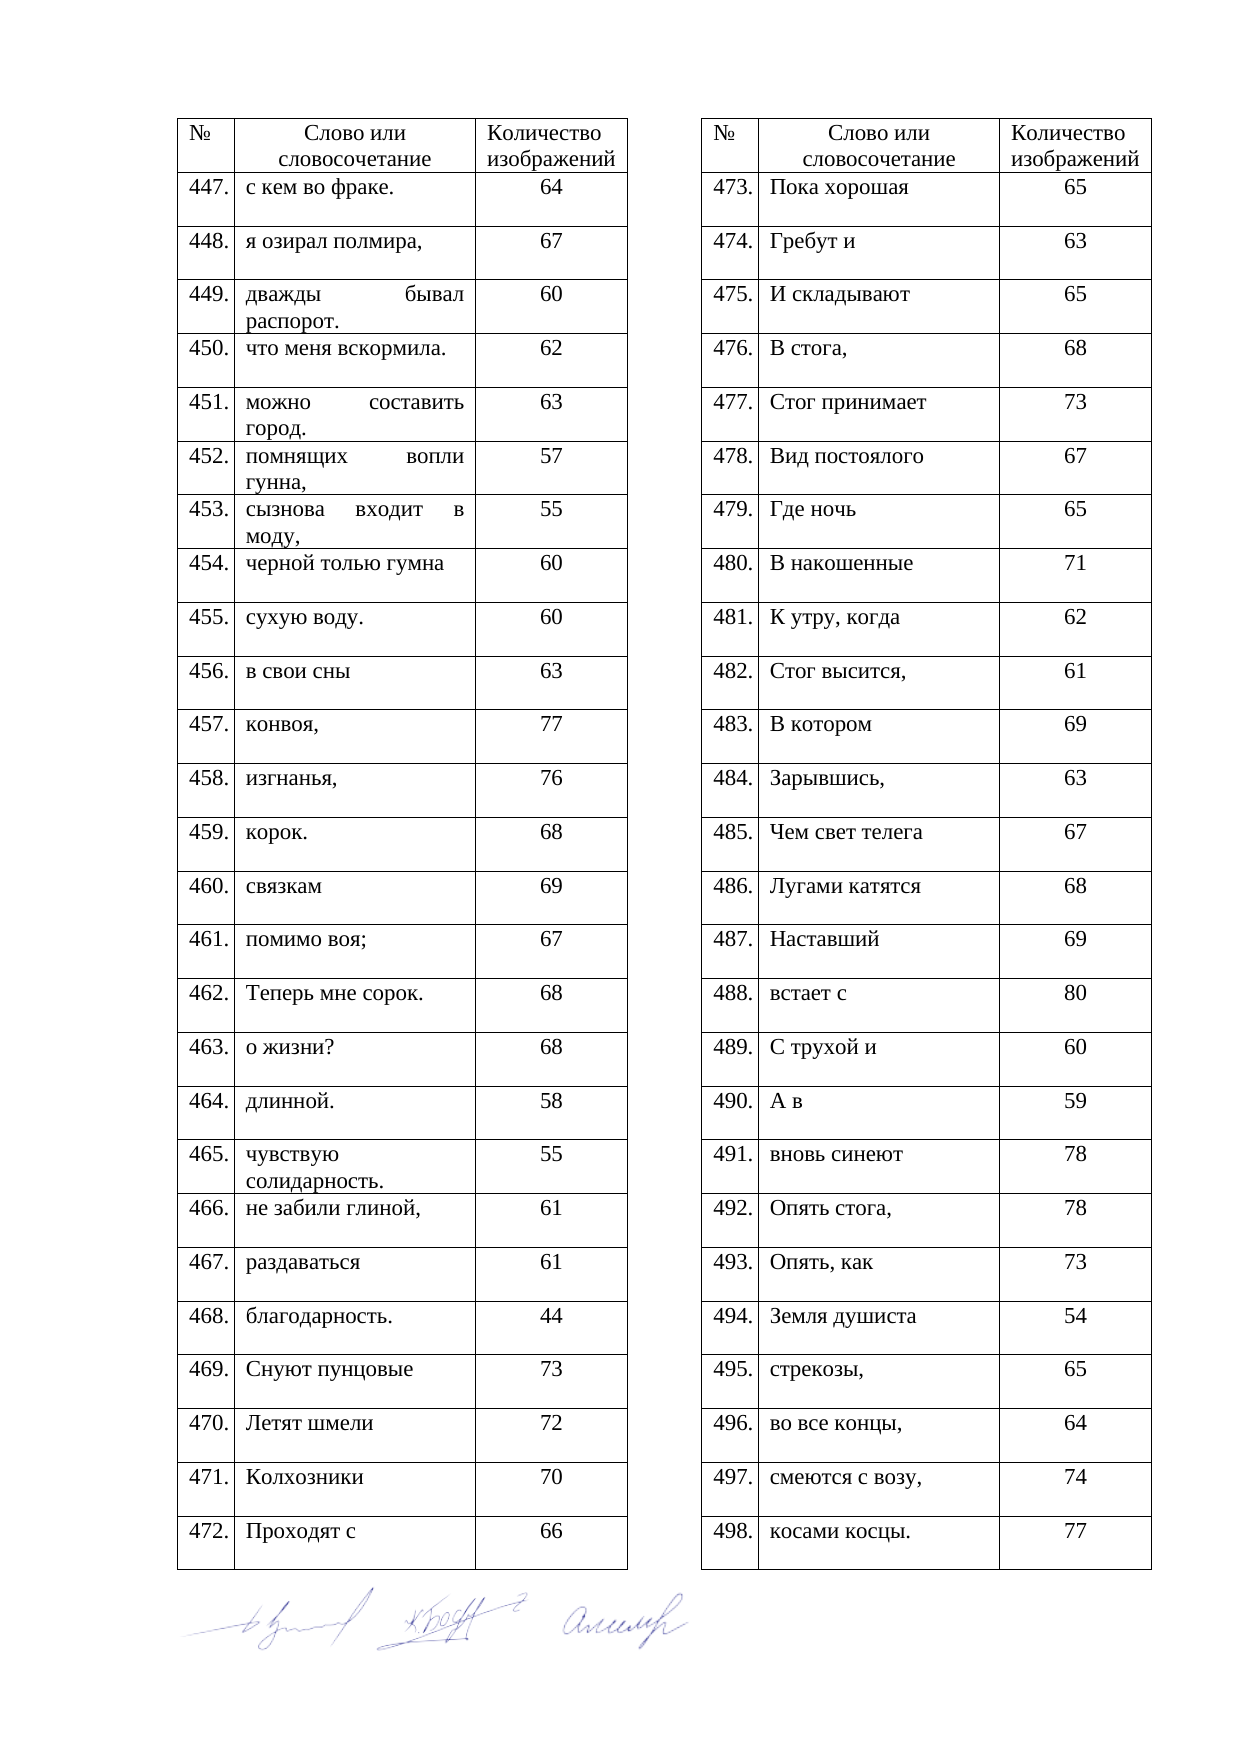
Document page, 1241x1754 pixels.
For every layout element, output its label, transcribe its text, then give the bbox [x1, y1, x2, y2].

table_cell 67 [1000, 818, 1151, 871]
table_cell 60 [476, 603, 627, 656]
table_cell я озирал полмира, [235, 227, 475, 279]
table_cell Стог высится, [759, 657, 999, 709]
table_cell Опять стога, [759, 1194, 999, 1247]
table_cell 63 [476, 657, 627, 709]
table_cell 69 [1000, 710, 1151, 763]
table_cell изгнанья, [235, 764, 475, 817]
table_cell благодарность. [235, 1302, 475, 1354]
table_cell [178, 603, 234, 656]
table_cell [178, 979, 234, 1032]
table_cell длинной. [235, 1087, 475, 1139]
table_cell 78 [1000, 1140, 1151, 1193]
table_cell смеются с возу, [759, 1463, 999, 1516]
table_cell [178, 764, 234, 817]
table_cell Стог принимает [759, 388, 999, 441]
table_cell раздаваться [235, 1248, 475, 1301]
table_cell [178, 227, 234, 279]
table_cell Лугами катятся [759, 872, 999, 924]
table_cell Опять, как [759, 1248, 999, 1301]
table_cell [702, 1409, 758, 1462]
table_cell Колхозники [235, 1463, 475, 1516]
table_cell И складывают [759, 280, 999, 333]
table_cell вновь синеют [759, 1140, 999, 1193]
table_header Количество изображений [1000, 119, 1151, 172]
table_cell с кем во фраке. [235, 173, 475, 226]
table_cell [178, 388, 234, 441]
table_cell 73 [476, 1355, 627, 1408]
table_cell 66 [476, 1517, 627, 1569]
table_cell [702, 1087, 758, 1139]
table_cell 80 [1000, 979, 1151, 1032]
table_cell не забили глиной, [235, 1194, 475, 1247]
table_cell 69 [476, 872, 627, 924]
table_cell 60 [476, 549, 627, 602]
table_cell корок. [235, 818, 475, 871]
table_cell К утру, когда [759, 603, 999, 656]
table_cell связкам [235, 872, 475, 924]
table_cell можно составить город. [235, 388, 475, 441]
table_cell сызнова входит в моду, [235, 495, 475, 548]
table_cell 68 [476, 818, 627, 871]
table_cell Зарывшись, [759, 764, 999, 817]
table_cell [702, 603, 758, 656]
table_cell 60 [476, 280, 627, 333]
table_cell [178, 1087, 234, 1139]
table_cell 69 [1000, 925, 1151, 978]
table_cell 58 [476, 1087, 627, 1139]
table_cell 54 [1000, 1302, 1151, 1354]
table_cell 67 [476, 925, 627, 978]
table_header Слово или словосочетание [759, 119, 999, 172]
table_cell 65 [1000, 280, 1151, 333]
table_cell [702, 764, 758, 817]
table_cell Чем свет телега [759, 818, 999, 871]
table_cell Теперь мне сорок. [235, 979, 475, 1032]
table_cell В стога, [759, 334, 999, 387]
table_cell Где ночь [759, 495, 999, 548]
table_cell [178, 1355, 234, 1408]
table_cell 67 [1000, 442, 1151, 494]
table_cell [702, 1140, 758, 1193]
table_cell сухую воду. [235, 603, 475, 656]
table_cell [178, 334, 234, 387]
table_cell Пока хорошая [759, 173, 999, 226]
table_cell 61 [476, 1194, 627, 1247]
table_cell Наставший [759, 925, 999, 978]
table_cell 63 [1000, 764, 1151, 817]
table_cell 73 [1000, 388, 1151, 441]
table_cell [702, 1355, 758, 1408]
table_cell [178, 818, 234, 871]
table_cell Земля душиста [759, 1302, 999, 1354]
table_cell во все концы, [759, 1409, 999, 1462]
table_cell черной толью гумна [235, 549, 475, 602]
table_cell 68 [1000, 334, 1151, 387]
table_cell 55 [476, 1140, 627, 1193]
table_cell [702, 227, 758, 279]
table_cell [178, 1194, 234, 1247]
table_cell чувствую солидарность. [235, 1140, 475, 1193]
table_cell [702, 710, 758, 763]
table_cell [178, 925, 234, 978]
table_cell [702, 1033, 758, 1086]
table_cell 57 [476, 442, 627, 494]
table_cell 62 [476, 334, 627, 387]
table_cell [178, 1517, 234, 1569]
table_cell 73 [1000, 1248, 1151, 1301]
table_cell 64 [476, 173, 627, 226]
table_cell [702, 495, 758, 548]
table_cell 61 [1000, 657, 1151, 709]
table_cell 44 [476, 1302, 627, 1354]
table_cell [178, 1302, 234, 1354]
table_cell 65 [1000, 495, 1151, 548]
table_cell С трухой и [759, 1033, 999, 1086]
table_cell 68 [1000, 872, 1151, 924]
table_cell 77 [476, 710, 627, 763]
table_cell [178, 1140, 234, 1193]
table_cell [702, 549, 758, 602]
table_cell [178, 1463, 234, 1516]
table_cell [178, 495, 234, 548]
table_cell 55 [476, 495, 627, 548]
table_cell [702, 173, 758, 226]
table_cell 74 [1000, 1463, 1151, 1516]
table_cell [702, 1517, 758, 1569]
table_cell 71 [1000, 549, 1151, 602]
table_cell 64 [1000, 1409, 1151, 1462]
table_cell [702, 1463, 758, 1516]
table_cell косами косцы. [759, 1517, 999, 1569]
table_cell Гребут и [759, 227, 999, 279]
table_cell [702, 818, 758, 871]
table_cell 59 [1000, 1087, 1151, 1139]
table_cell А в [759, 1087, 999, 1139]
table_cell о жизни? [235, 1033, 475, 1086]
table_cell 76 [476, 764, 627, 817]
table_cell [702, 334, 758, 387]
table_cell [702, 657, 758, 709]
table_cell дважды бывал распорот. [235, 280, 475, 333]
table_cell 65 [1000, 1355, 1151, 1408]
table_cell 77 [1000, 1517, 1151, 1569]
table_cell 63 [1000, 227, 1151, 279]
table_cell [178, 872, 234, 924]
table_cell встает с [759, 979, 999, 1032]
table_cell [702, 280, 758, 333]
table_cell Вид постоялого [759, 442, 999, 494]
table_cell в свои сны [235, 657, 475, 709]
table_cell 62 [1000, 603, 1151, 656]
table_cell [702, 872, 758, 924]
table_cell Летят шмели [235, 1409, 475, 1462]
table_cell [178, 1409, 234, 1462]
table_cell стрекозы, [759, 1355, 999, 1408]
table_cell [178, 657, 234, 709]
table_cell 68 [476, 979, 627, 1032]
table_cell 68 [476, 1033, 627, 1086]
table_header Слово или словосочетание [235, 119, 475, 172]
table_header Количество изображений [476, 119, 627, 172]
table_cell 65 [1000, 173, 1151, 226]
table_cell [178, 173, 234, 226]
table_cell конвоя, [235, 710, 475, 763]
table_cell помнящих вопли гунна, [235, 442, 475, 494]
table_cell [702, 1302, 758, 1354]
table_cell 63 [476, 388, 627, 441]
table_cell Проходят с [235, 1517, 475, 1569]
table_cell [702, 979, 758, 1032]
table_cell 67 [476, 227, 627, 279]
table_cell [702, 1248, 758, 1301]
table_cell [178, 1248, 234, 1301]
table_cell [702, 388, 758, 441]
table_cell В накошенные [759, 549, 999, 602]
table_cell 78 [1000, 1194, 1151, 1247]
table_cell [178, 1033, 234, 1086]
table_cell Снуют пунцовые [235, 1355, 475, 1408]
table_header № [702, 119, 758, 172]
table_cell В котором [759, 710, 999, 763]
table_cell [178, 710, 234, 763]
table_cell помимо воя; [235, 925, 475, 978]
table_cell [702, 925, 758, 978]
table_cell что меня вскормила. [235, 334, 475, 387]
table_cell [702, 442, 758, 494]
table_cell [702, 1194, 758, 1247]
table_cell [178, 280, 234, 333]
table_cell 61 [476, 1248, 627, 1301]
table_cell [178, 442, 234, 494]
table_cell 60 [1000, 1033, 1151, 1086]
table_header № [178, 119, 234, 172]
table_cell 72 [476, 1409, 627, 1462]
table_cell [178, 549, 234, 602]
table_cell 70 [476, 1463, 627, 1516]
